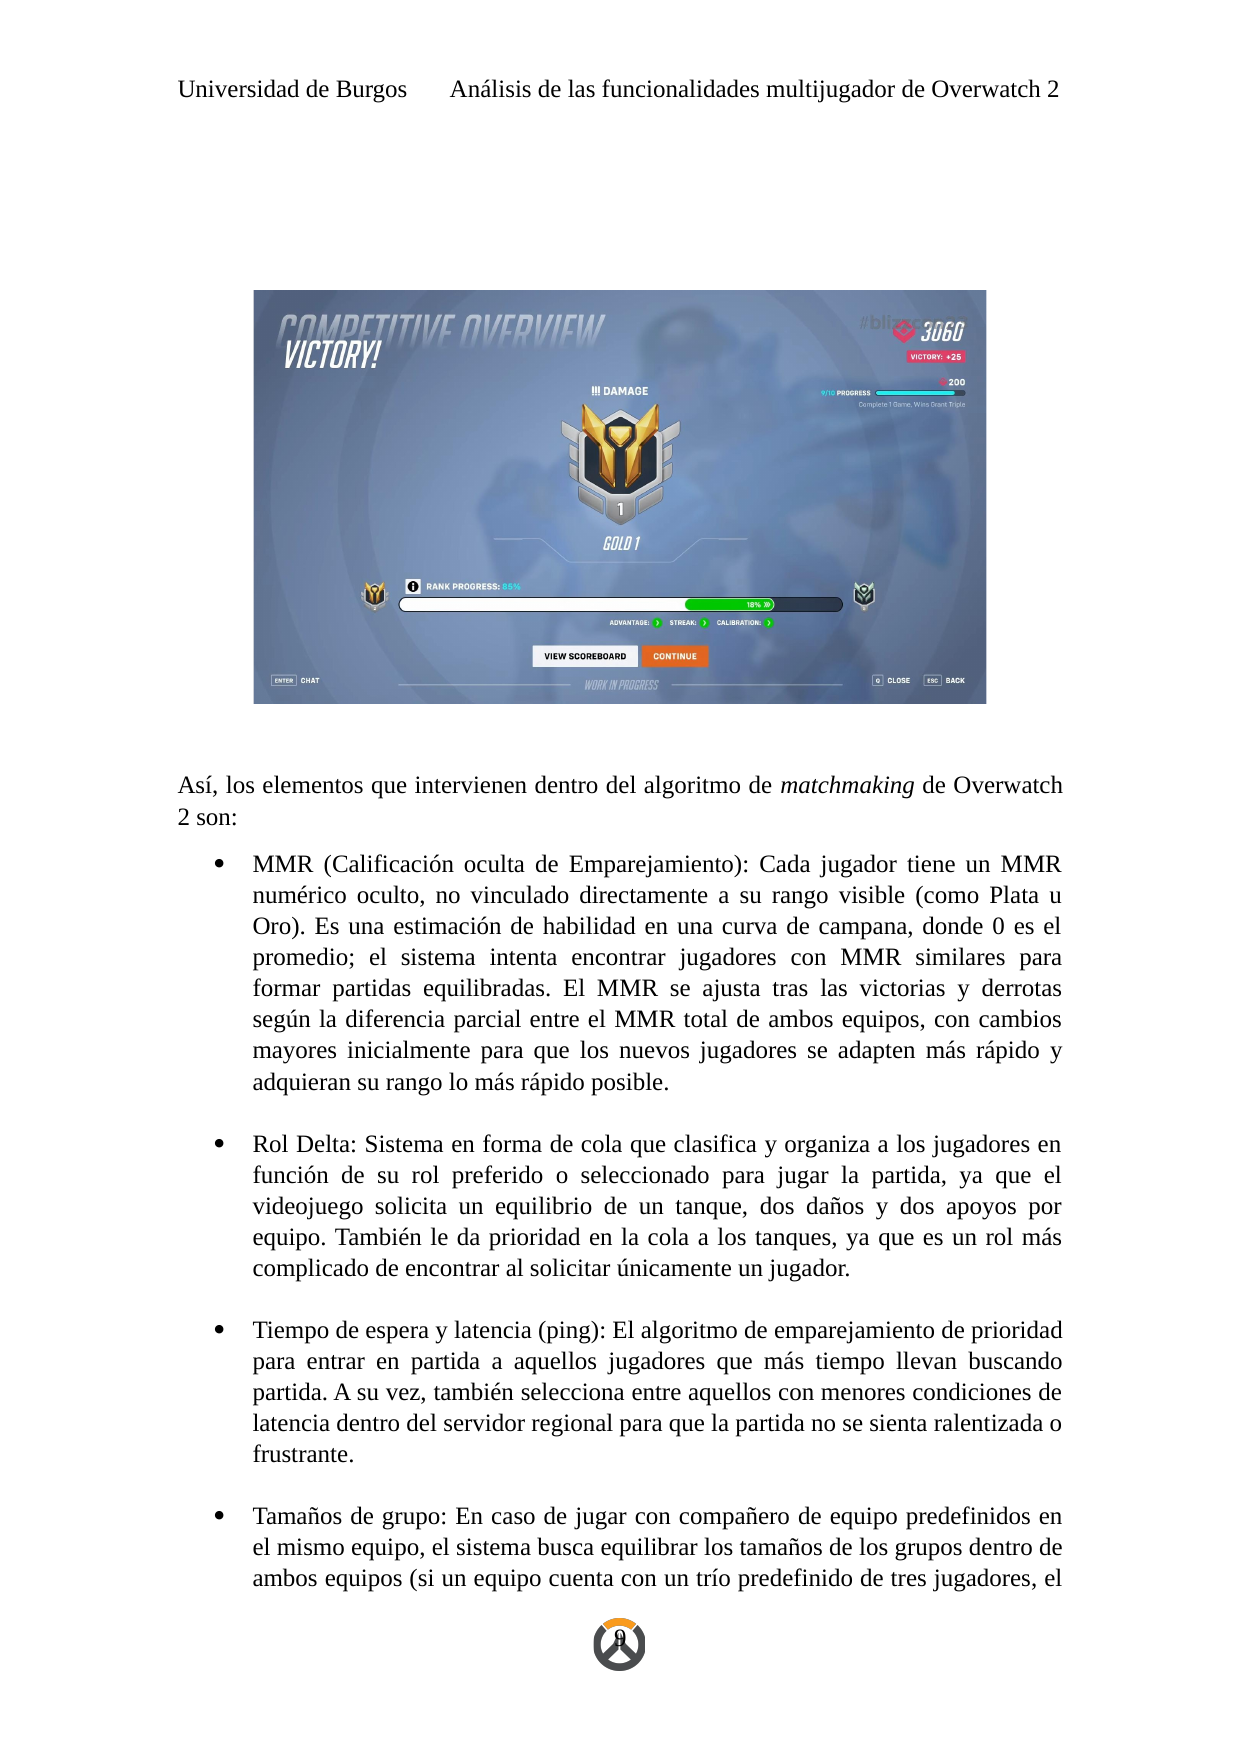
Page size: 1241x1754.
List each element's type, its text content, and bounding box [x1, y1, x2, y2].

list MMR (Calificación oculta de Emparejamiento): Cada jugador tiene un MMR numérico oculto, no vinculado directamente a su rango visible (como Plata u Oro). Es una estimación de habilidad en una curva de campana, donde 0 es el promedio; el sistema intenta encontrar jugadores con MMR similares para formar partidas equilibradas. El MMR se ajusta tras las victorias y derrotas según la diferencia parcial entre el MMR total de ambos equipos, con cambios mayores inicialmente para que los nuevos jugadores se adapten más rápido y adquieran su rango lo más rápido posible. [215, 849, 1063, 1095]
picture [593, 1618, 645, 1671]
picture [253, 290, 987, 704]
text Así, los elementos que intervienen dentro del algoritmo de matchmaking de Overwatch 2 son: [177, 771, 1063, 830]
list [215, 1501, 1063, 1592]
list Rol Delta: Sistema en forma de cola que clasifica y organiza a los jugadores en función de su rol preferido o seleccionado para jugar la partida, ya que el videojuego solicita un equilibrio de un tanque, dos daños y dos apoyos por equipo. También le da prioridad en la cola a los tanques, ya que es un rol más complicado de encontrar al solicitar únicamente un jugador. [215, 1129, 1063, 1282]
list Tiempo de espera y latencia (ping): El algoritmo de emparejamiento de prioridad para entrar en partida a aquellos jugadores que más tiempo llevan buscando partida. A su vez, también selecciona entre aquellos con menores condiciones de latencia dentro del servidor regional para que la partida no se sienta ralentizada o frustrante. [215, 1315, 1063, 1468]
